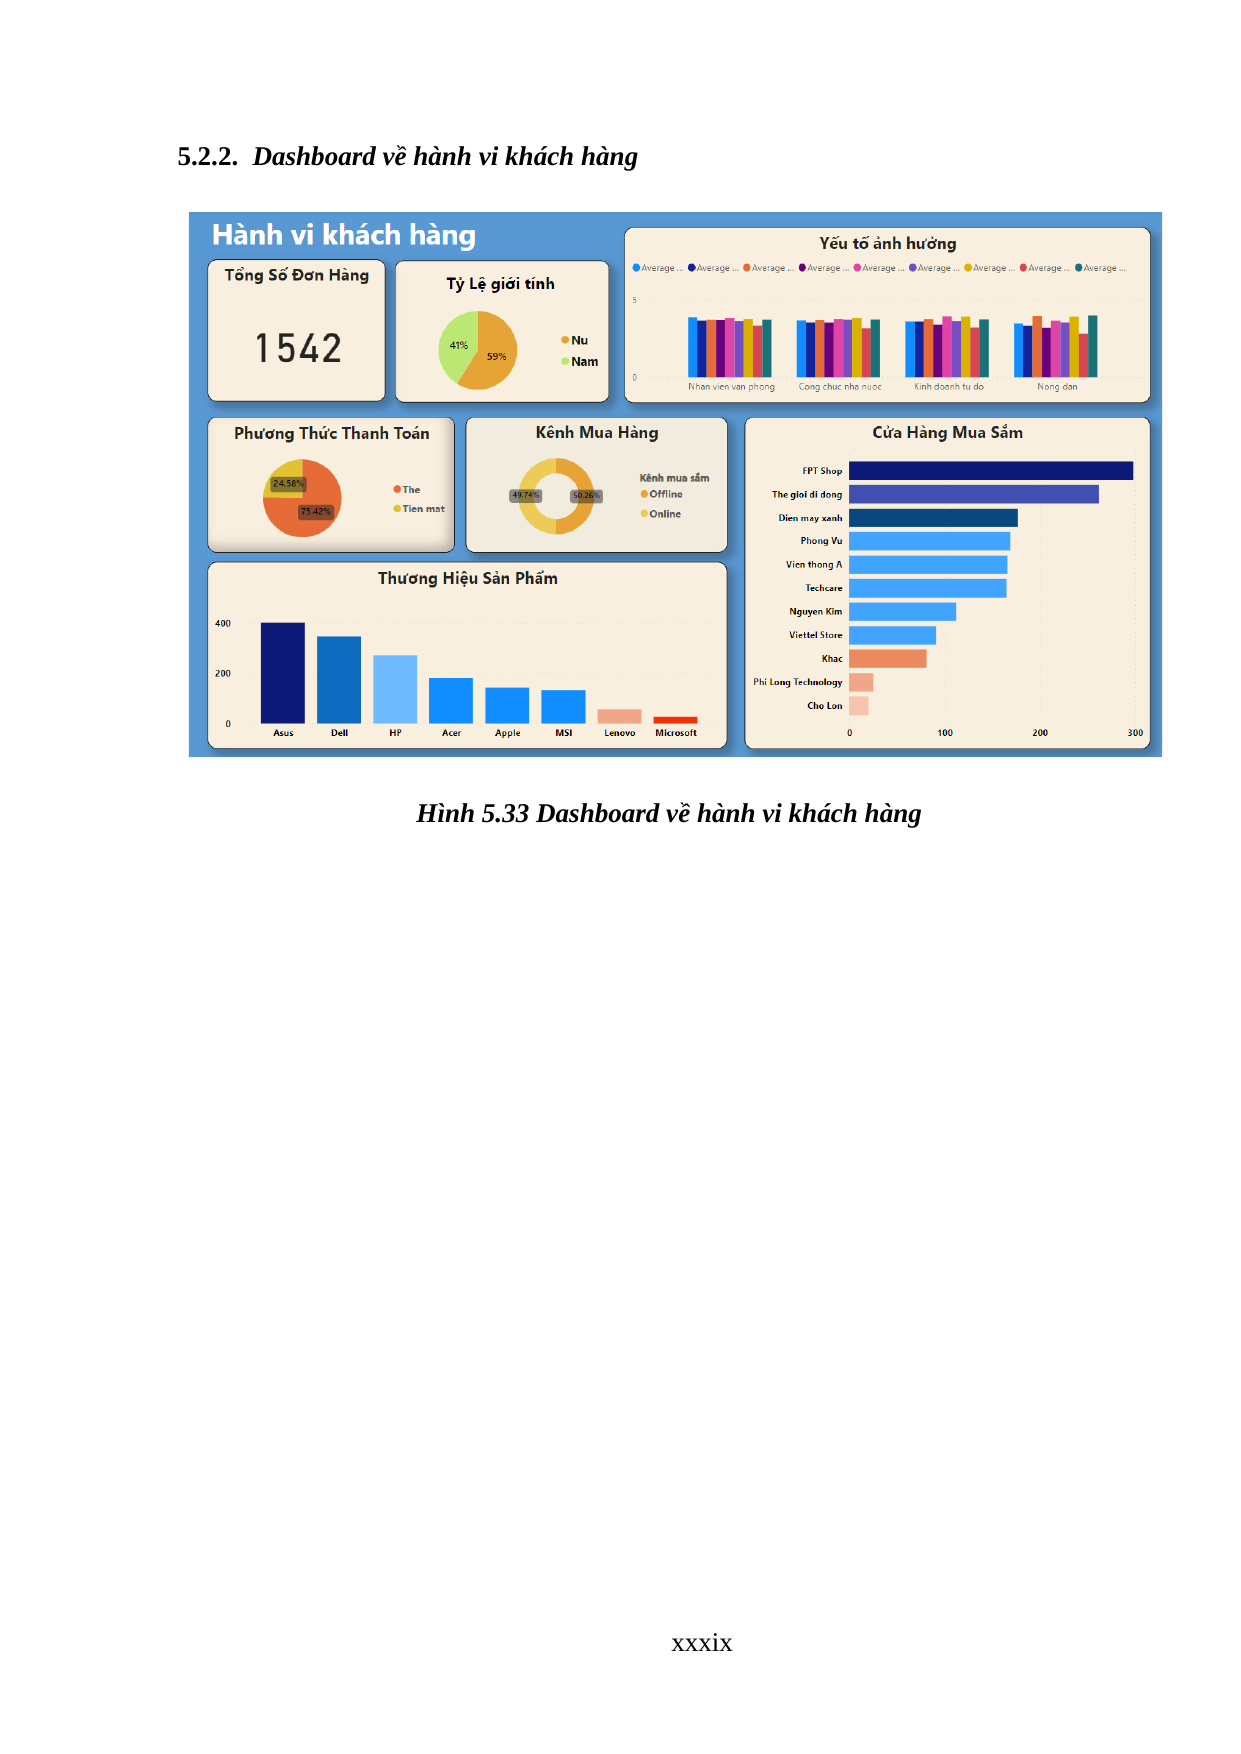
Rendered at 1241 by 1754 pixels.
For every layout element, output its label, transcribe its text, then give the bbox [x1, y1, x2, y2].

subtitle Dashboard về hành vi khách hàng [177, 140, 1152, 172]
picture [188, 212, 1164, 757]
